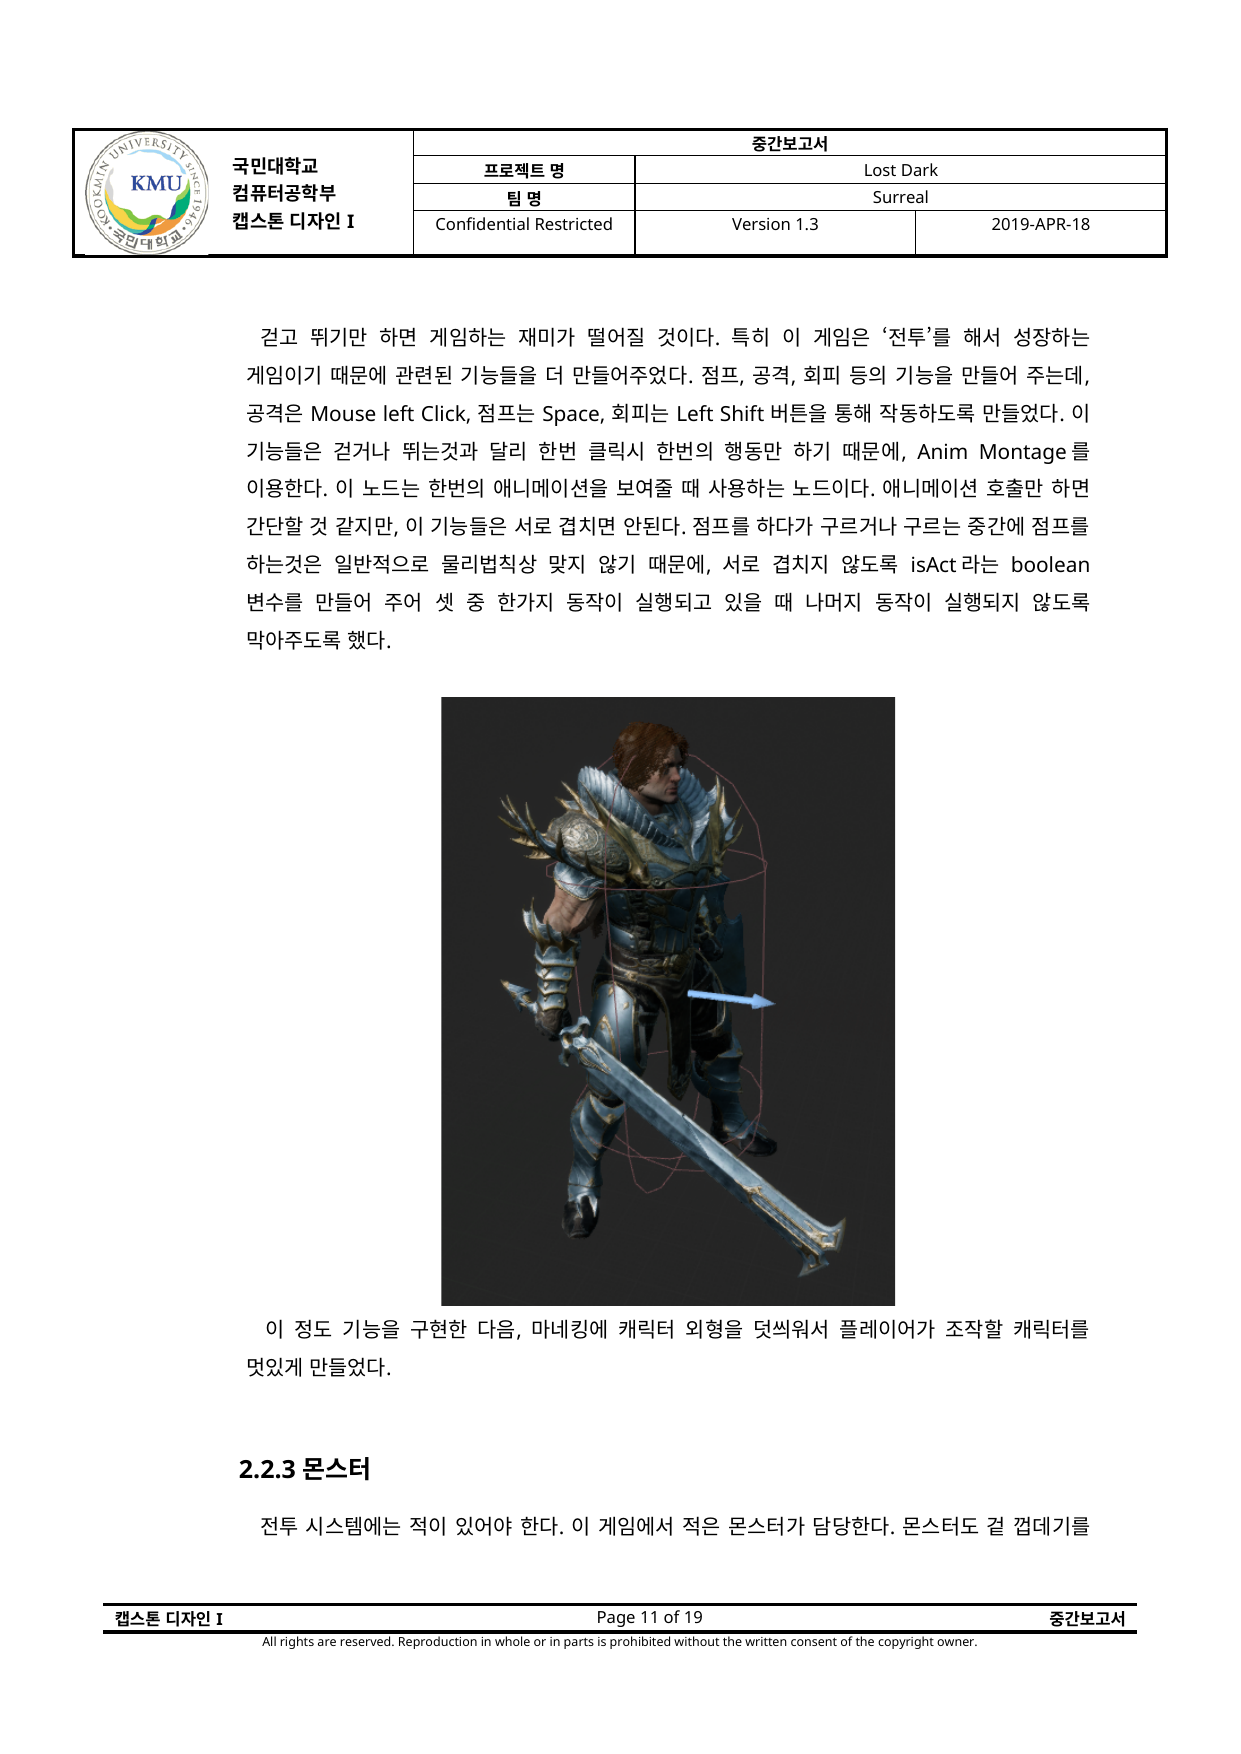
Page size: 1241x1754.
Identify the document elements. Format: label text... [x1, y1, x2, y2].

list 전투 시스템에는 적이 있어야 한다. 이 게임에서 적은 몬스터가 담당한다. 몬스터도 겉 껍데기를 입히기 전, AI를 먼저 만들었다. 플레이어가 적을 만났는데, 적이 멍청하거나 심지어 플레이어를 제대로 인식도 못한다면 전투 시스템이 있는 게임이라고 말할 수 없다. [246, 1510, 1090, 1541]
picture [441, 697, 896, 1306]
picture [85, 131, 209, 255]
list 이 정도 기능을 구현한 다음, 마네킹에 캐릭터 외형을 덧씌워서 플레이어가 조작할 캐릭터를 멋있게 만들었다. [246, 1313, 1090, 1381]
subtitle 2.2.3 몬스터 [239, 1449, 1090, 1485]
list 걷고 뛰기만 하면 게임하는 재미가 떨어질 것이다. 특히 이 게임은 ‘전투’를 해서 성장하는 게임이기 때문에 관련된 기능들을 더 만들어주었다. 점프, 공격, 회피 등의 기능을 만들어 주는데, 공격은 Mouse left Click, 점프는 Space, 회피는 Left Shift 버튼을 통해 작동하도록 만들었다. 이 기능들은 걷거나 뛰는것과 달리 한번 클릭시 한번의 행동만 하기 때문에, Anim Montage를 이용한다. 이 노드는 한번의 애니메이션을 보여줄 때 사용하는 노드이다. 애니메이션 호출만 하면 간단할 것 같지만, 이 기능들은 서로 겹치면 안된다. 점프를 하다가 구르거나 구르는 중간에 점프를 하는것은 일반적으로 물리법칙상 맞지 않기 때문에, 서로 겹치지 않도록 isAct라는 boolean 변수를 만들어 주어 셋 중 한가지 동작이 실행되고 있을 때 나머지 동작이 실행되지 않도록 막아주도록 했다. [246, 321, 1090, 654]
